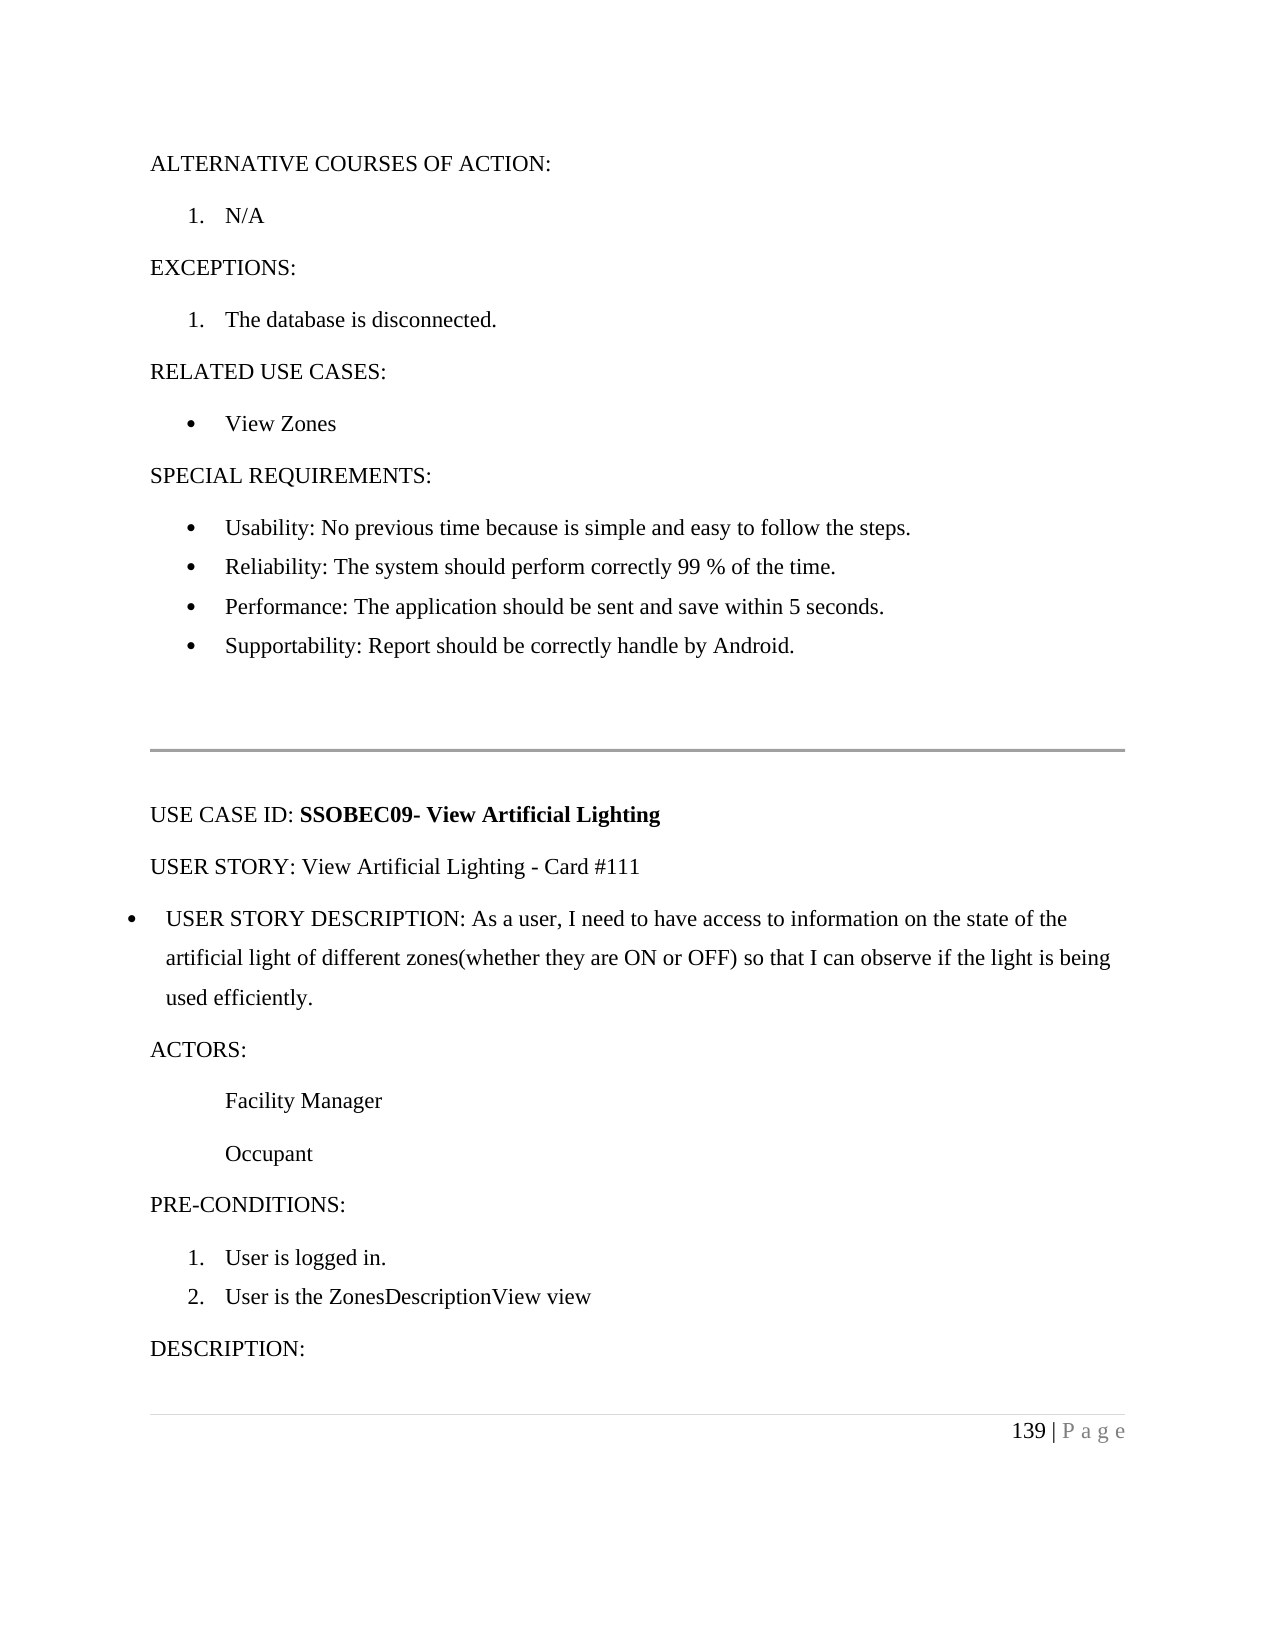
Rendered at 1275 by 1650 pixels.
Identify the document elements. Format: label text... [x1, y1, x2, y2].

list Reliability: The system should perform correctly 99 % of the time. [187, 553, 1125, 580]
list User is the ZonesDescriptionView view [187, 1283, 1125, 1309]
list Performance: The application should be sent and save within 5 seconds. [187, 593, 1125, 619]
text SPECIAL REQUIREMENTS: [150, 462, 1125, 488]
list The database is disconnected. [187, 306, 1125, 332]
text PRE-CONDITIONS: [150, 1192, 1125, 1218]
text USER STORY: View Artificial Lighting - Card #111 [150, 853, 1125, 879]
list N/A [187, 202, 1125, 228]
text Occupant [225, 1139, 1125, 1166]
text EXCEPTIONS: [150, 254, 1125, 280]
list Usability: No previous time because is simple and easy to follow the steps. [187, 514, 1125, 540]
text ACTORS: [150, 1036, 1125, 1062]
list Supportability: Report should be correctly handle by Android. [187, 632, 1125, 659]
list View Zones [187, 410, 1125, 436]
list USER STORY DESCRIPTION: As a user, I need to have access to information on the state of the artificial light of different zones(whether they are ON or OFF) so that I can observe if the light is being used efficiently. [128, 905, 1125, 1010]
text ALTERNATIVE COURSES OF ACTION: [150, 150, 1125, 176]
text RELATED USE CASES: [150, 358, 1125, 384]
list User is logged in. [187, 1243, 1125, 1270]
text USE CASE ID: SSOBEC09- View Artificial Lighting [150, 801, 1125, 827]
text DESCRIPTION: [150, 1335, 1125, 1361]
text Facility Manager [225, 1088, 1125, 1114]
